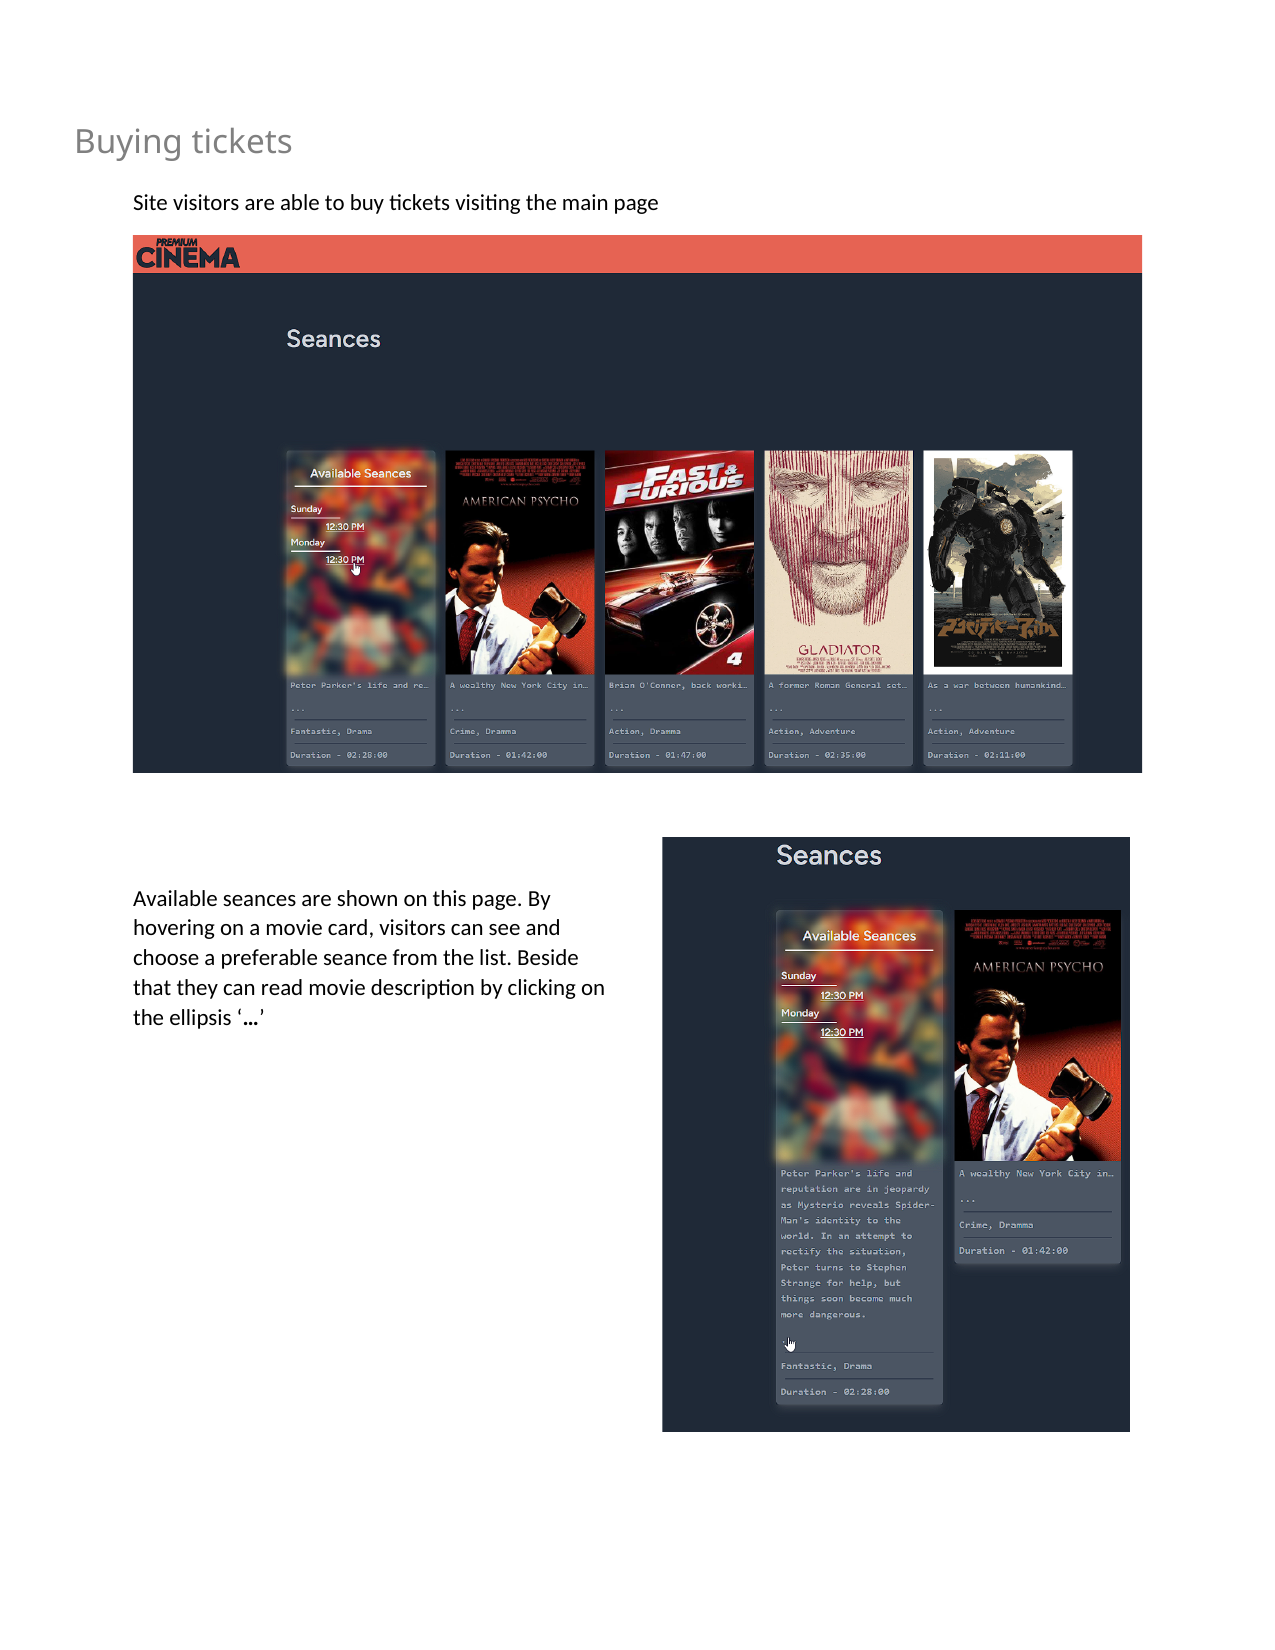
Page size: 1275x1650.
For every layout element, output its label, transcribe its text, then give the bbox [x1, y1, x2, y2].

text Available seances are shown on this page. By hovering on a movie card, visitors can see and choose a preferable seance from the list. Beside that they can read movie description by clicking on the ellipsis ‘…’ [133, 884, 613, 1031]
subtitle Buying tickets [74, 118, 1186, 163]
picture [662, 837, 1130, 1432]
text Site visitors are able to buy tickets visiting the main page [133, 188, 1186, 217]
picture [132, 235, 1143, 773]
